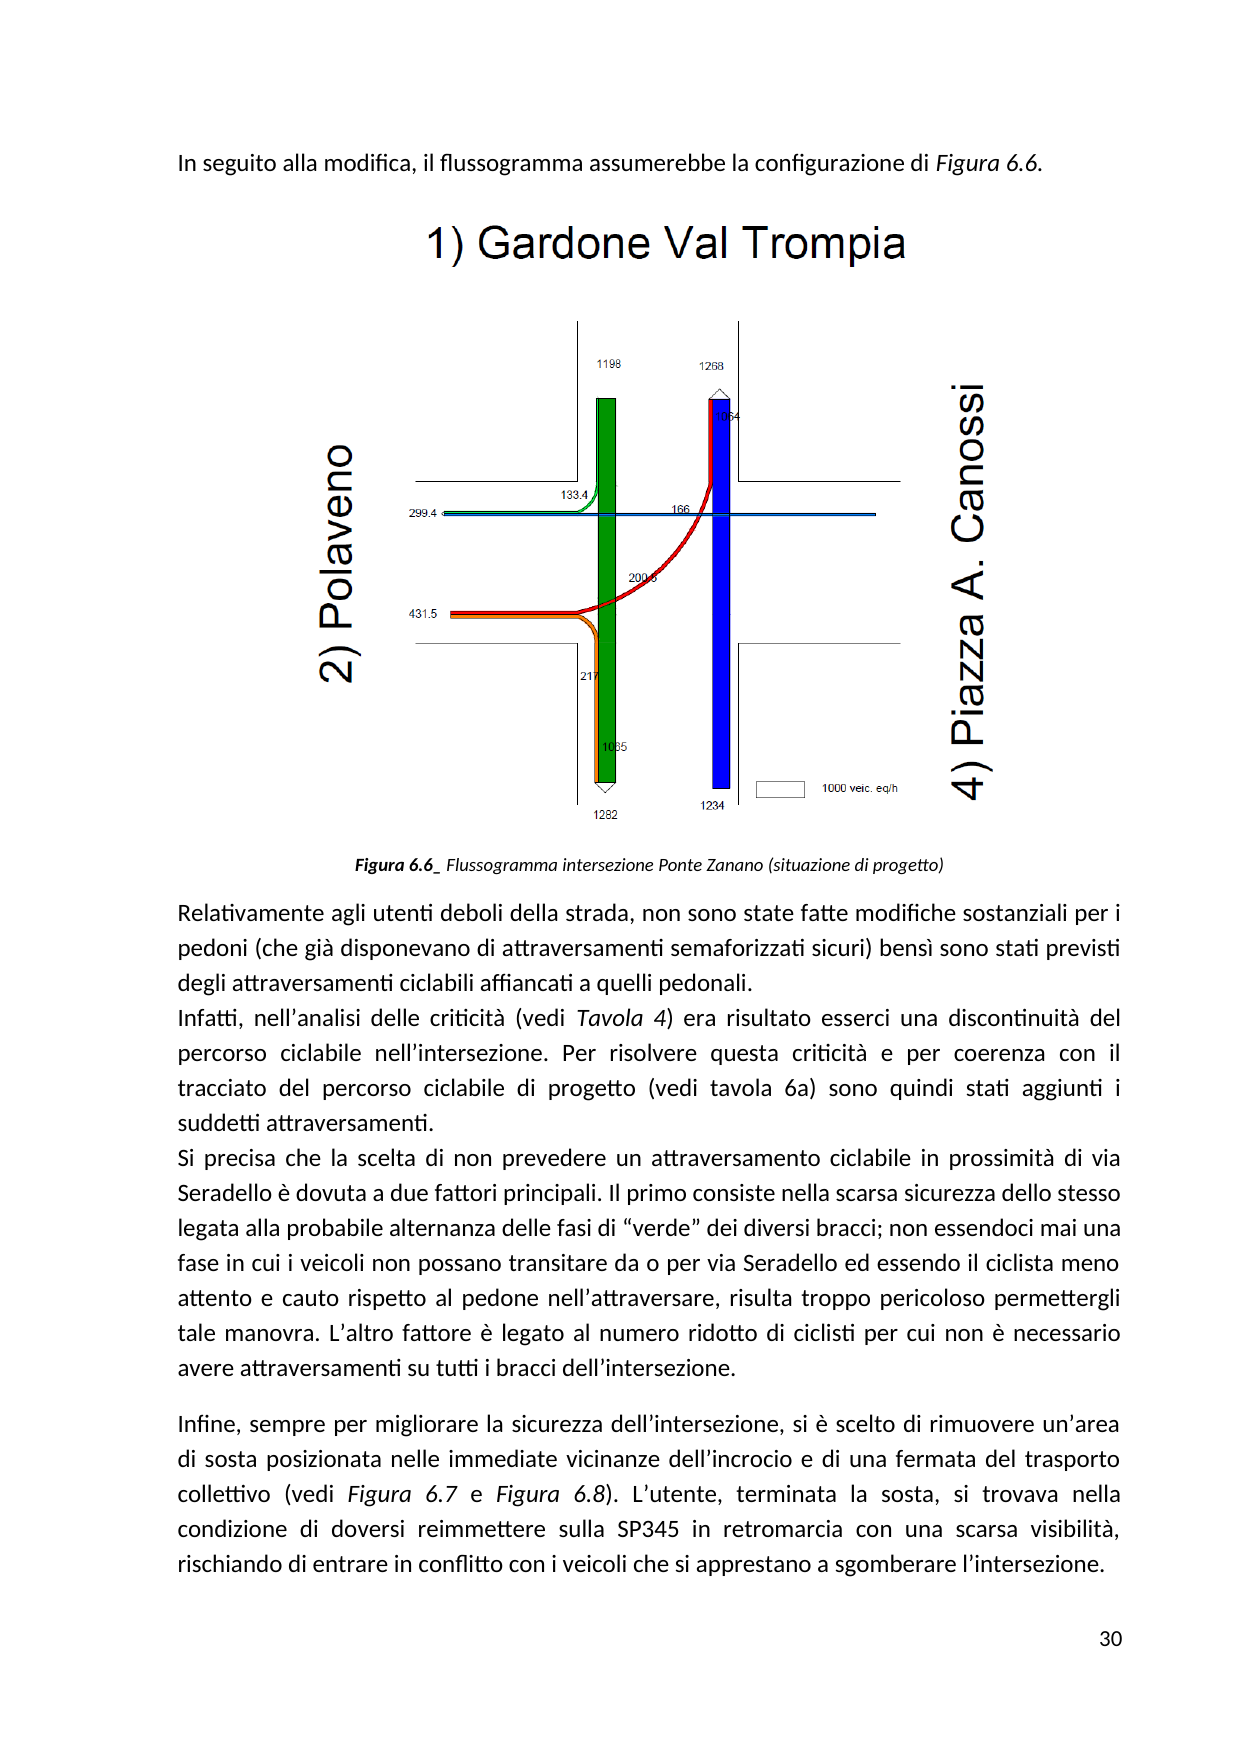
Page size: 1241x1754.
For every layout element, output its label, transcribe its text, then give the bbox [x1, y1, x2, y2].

text Infine, sempre per migliorare la sicurezza dell’intersezione, si è scelto di rimuovere un’area di sosta posizionata nelle immediate vicinanze dell’incrocio e di una fermata del trasporto collettivo (vedi Figura 6.7 e Figura 6.8). L’utente, terminata la sosta, si trovava nella condizione di doversi reimmettere sulla SP345 in retromarcia con una scarsa visibilità, rischiando di entrare in conflitto con i veicoli che si apprestano a sgomberare l’intersezione. [177, 1408, 1122, 1578]
text Si precisa che la scelta di non prevedere un attraversamento ciclabile in prossimità di via Seradello è dovuta a due fattori principali. Il primo consiste nella scarsa sicurezza dello stesso legata alla probabile alternanza delle fasi di “verde” dei diversi bracci; non essendoci mai una fase in cui i veicoli non possano transitare da o per via Seradello ed essendo il ciclista meno attento e cauto rispetto al pedone nell’attraversare, risulta troppo pericoloso permettergli tale manovra. L’altro fattore è legato al numero ridotto di ciclisti per cui non è necessario avere attraversamenti su tutti i bracci dell’intersezione. [177, 1142, 1122, 1382]
text Figura 6.6_ Flussogramma intersezione Ponte Zanano (situazione di progetto) [177, 853, 1122, 876]
text Infatti, nell’analisi delle criticità (vedi Tavola 4) era risultato esserci una discontinuità del percorso ciclabile nell’intersezione. Per risolvere questa criticità e per coerenza con il tracciato del percorso ciclabile di progetto (vedi tavola 6a) sono quindi stati aggiunti i suddetti attraversamenti. [177, 1002, 1122, 1137]
text In seguito alla modifica, il flussogramma assumerebbe la configurazione di Figura 6.6. [177, 148, 1122, 178]
text Relativamente agli utenti deboli della strada, non sono state fatte modifiche sostanziali per i pedoni (che già disponevano di attraversamenti semaforizzati sicuri) bensì sono stati previsti degli attraversamenti ciclabili affiancati a quelli pedonali. [177, 897, 1122, 997]
picture [282, 203, 1018, 829]
